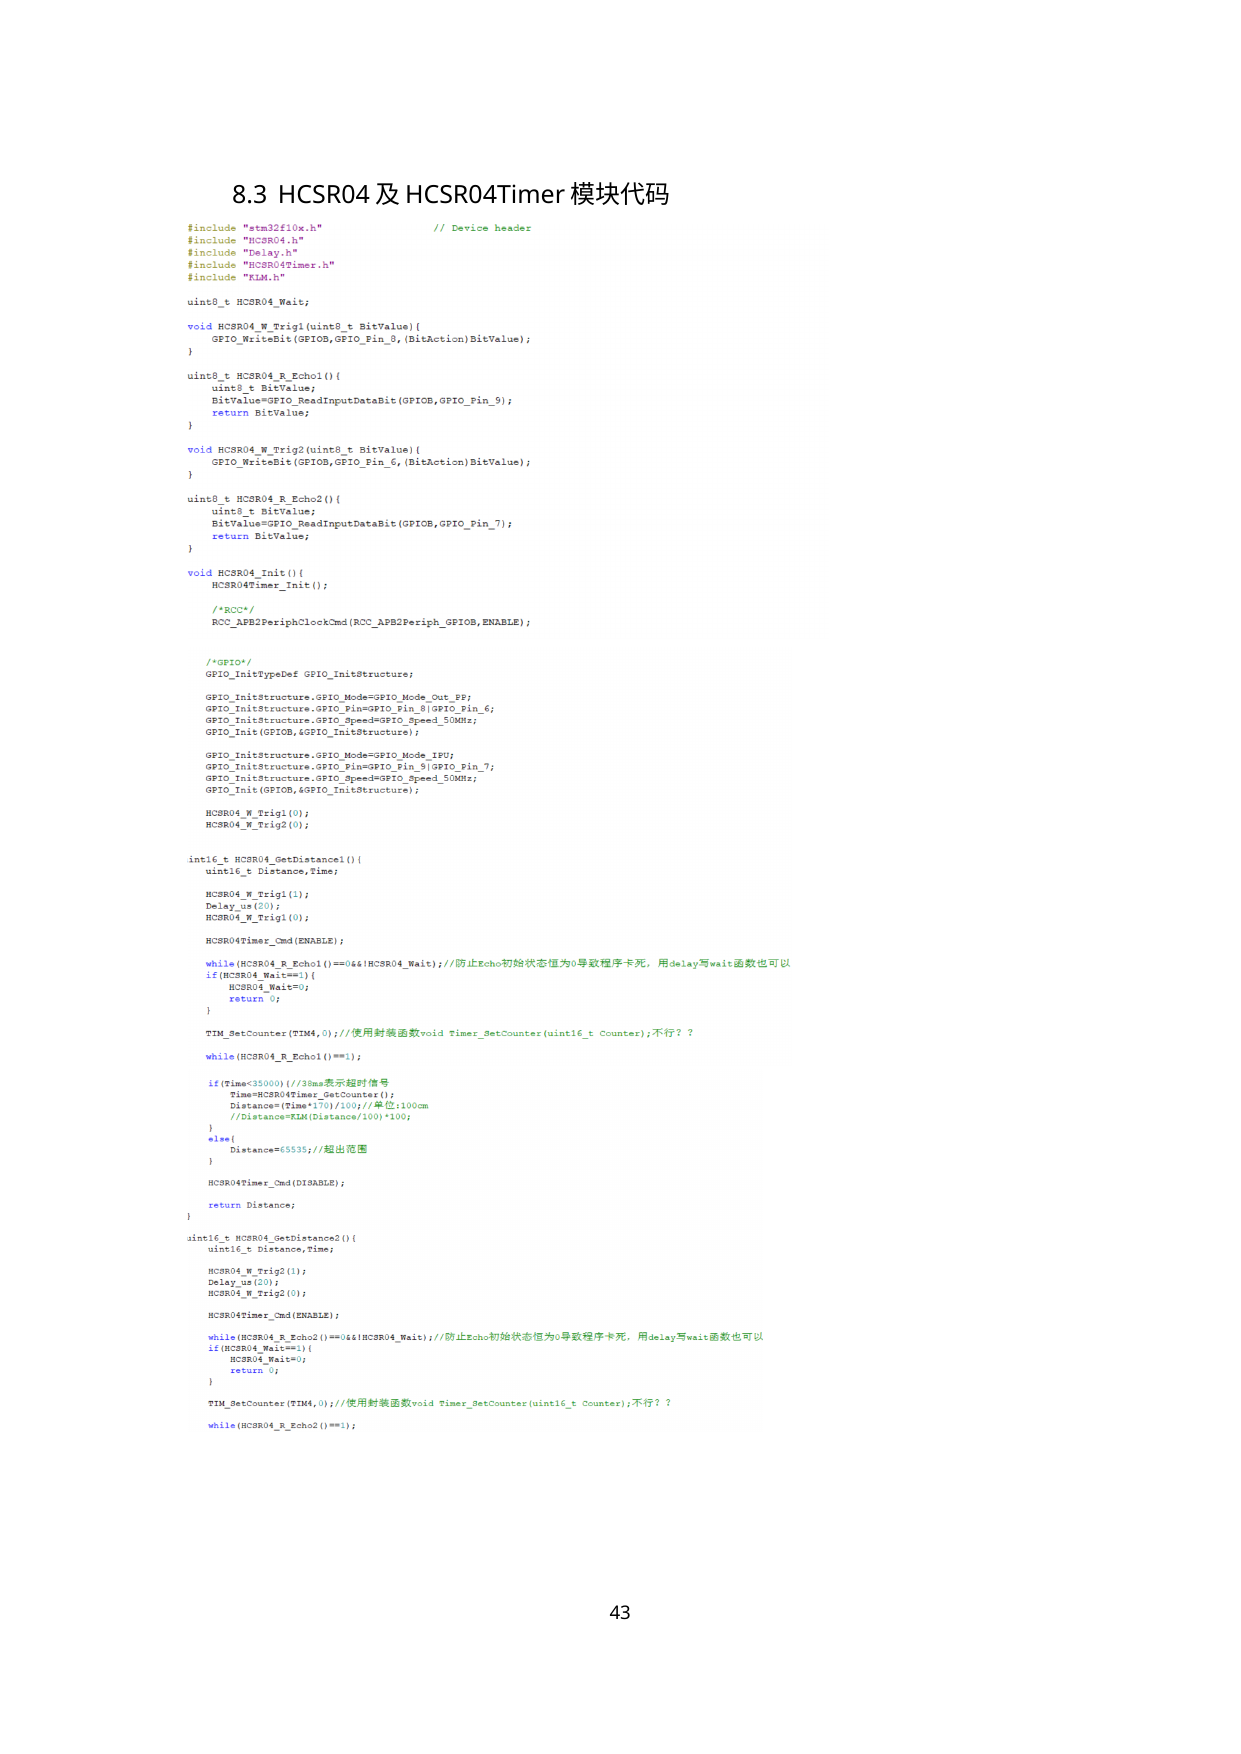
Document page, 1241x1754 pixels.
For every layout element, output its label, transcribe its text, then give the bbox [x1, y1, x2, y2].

picture [187, 224, 830, 639]
list HCSR04及HCSR04Timer模块代码 [232, 160, 1053, 225]
picture [187, 647, 792, 1066]
picture [187, 1069, 764, 1432]
